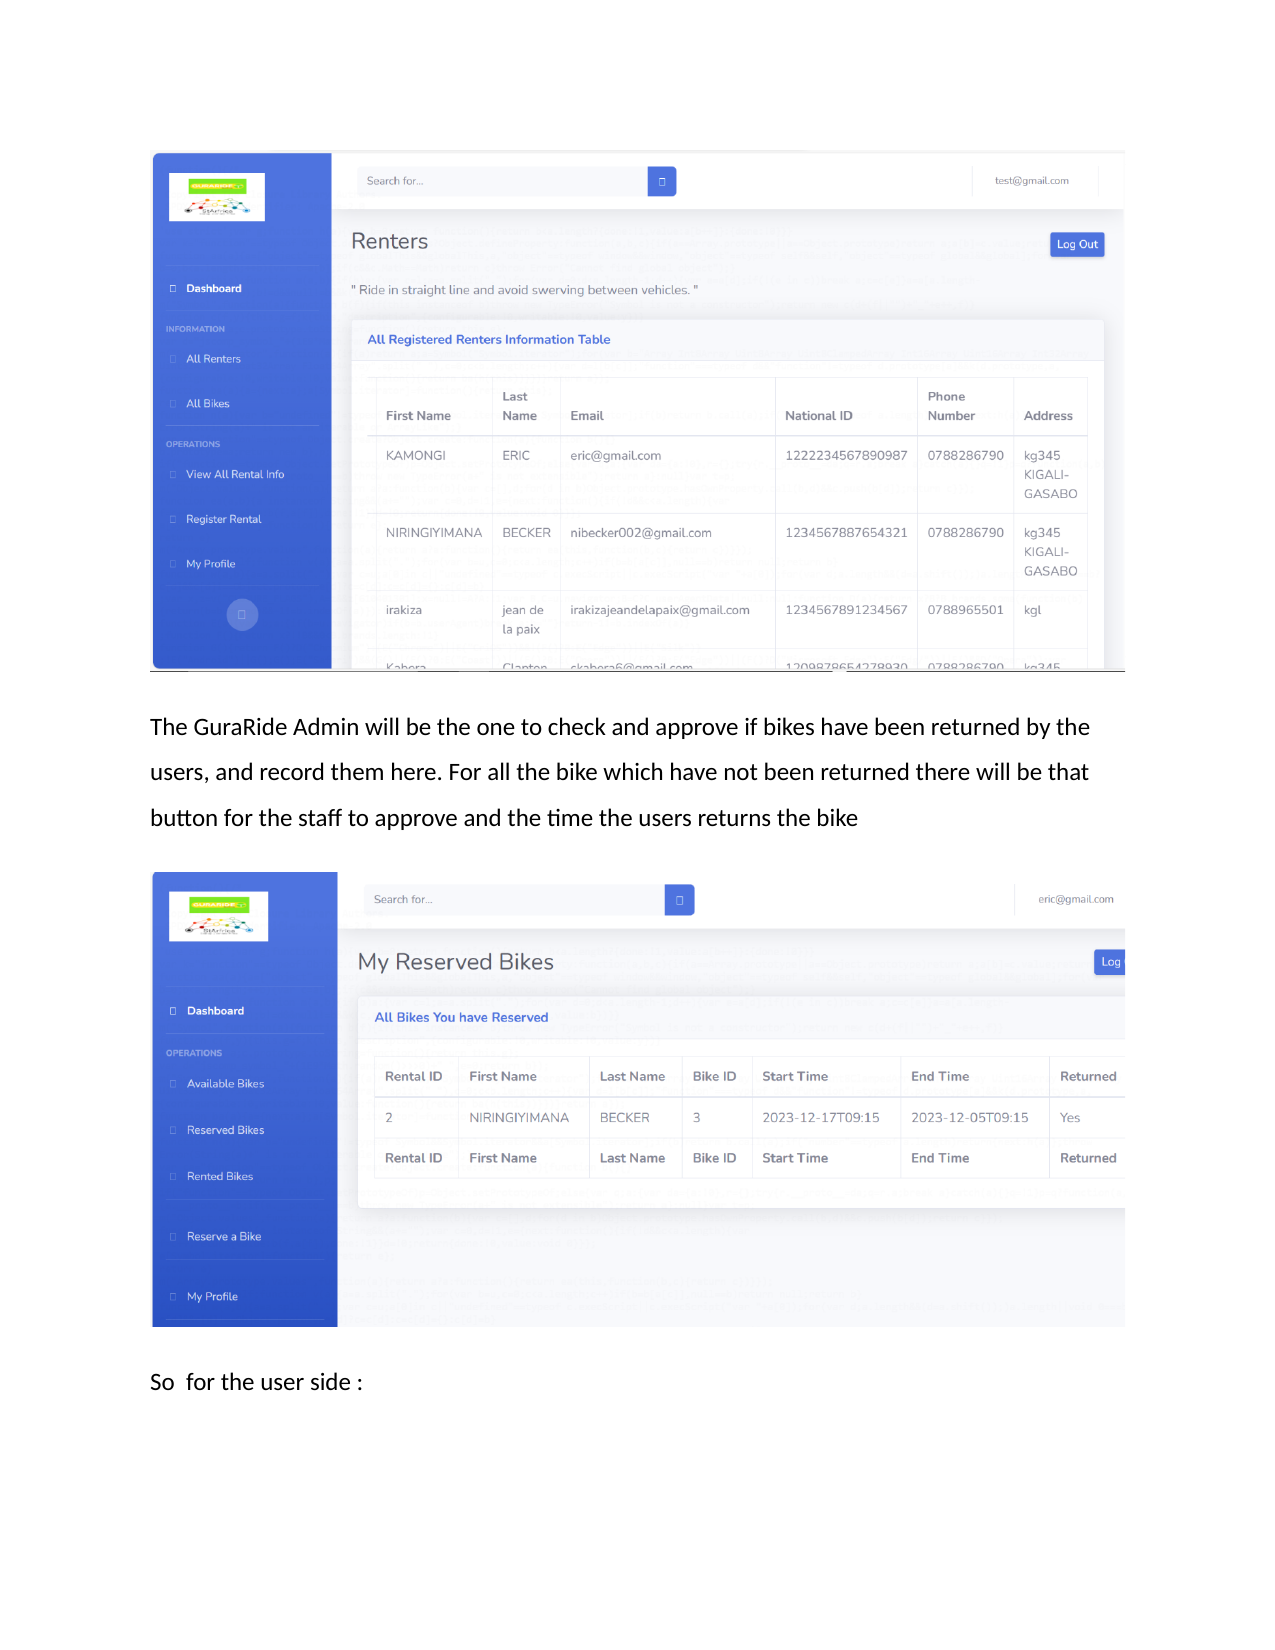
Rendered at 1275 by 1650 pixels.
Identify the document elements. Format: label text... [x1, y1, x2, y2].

text So for the user side : [150, 1366, 1125, 1396]
picture [150, 872, 1125, 1327]
picture [150, 150, 1125, 672]
text The GuraRide Admin will be the one to check and approve if bikes have been returned by the users, and record them here. For all the bike which have not been returned there will be that button for the staff to approve and the time the users returns the bike [150, 711, 1125, 833]
